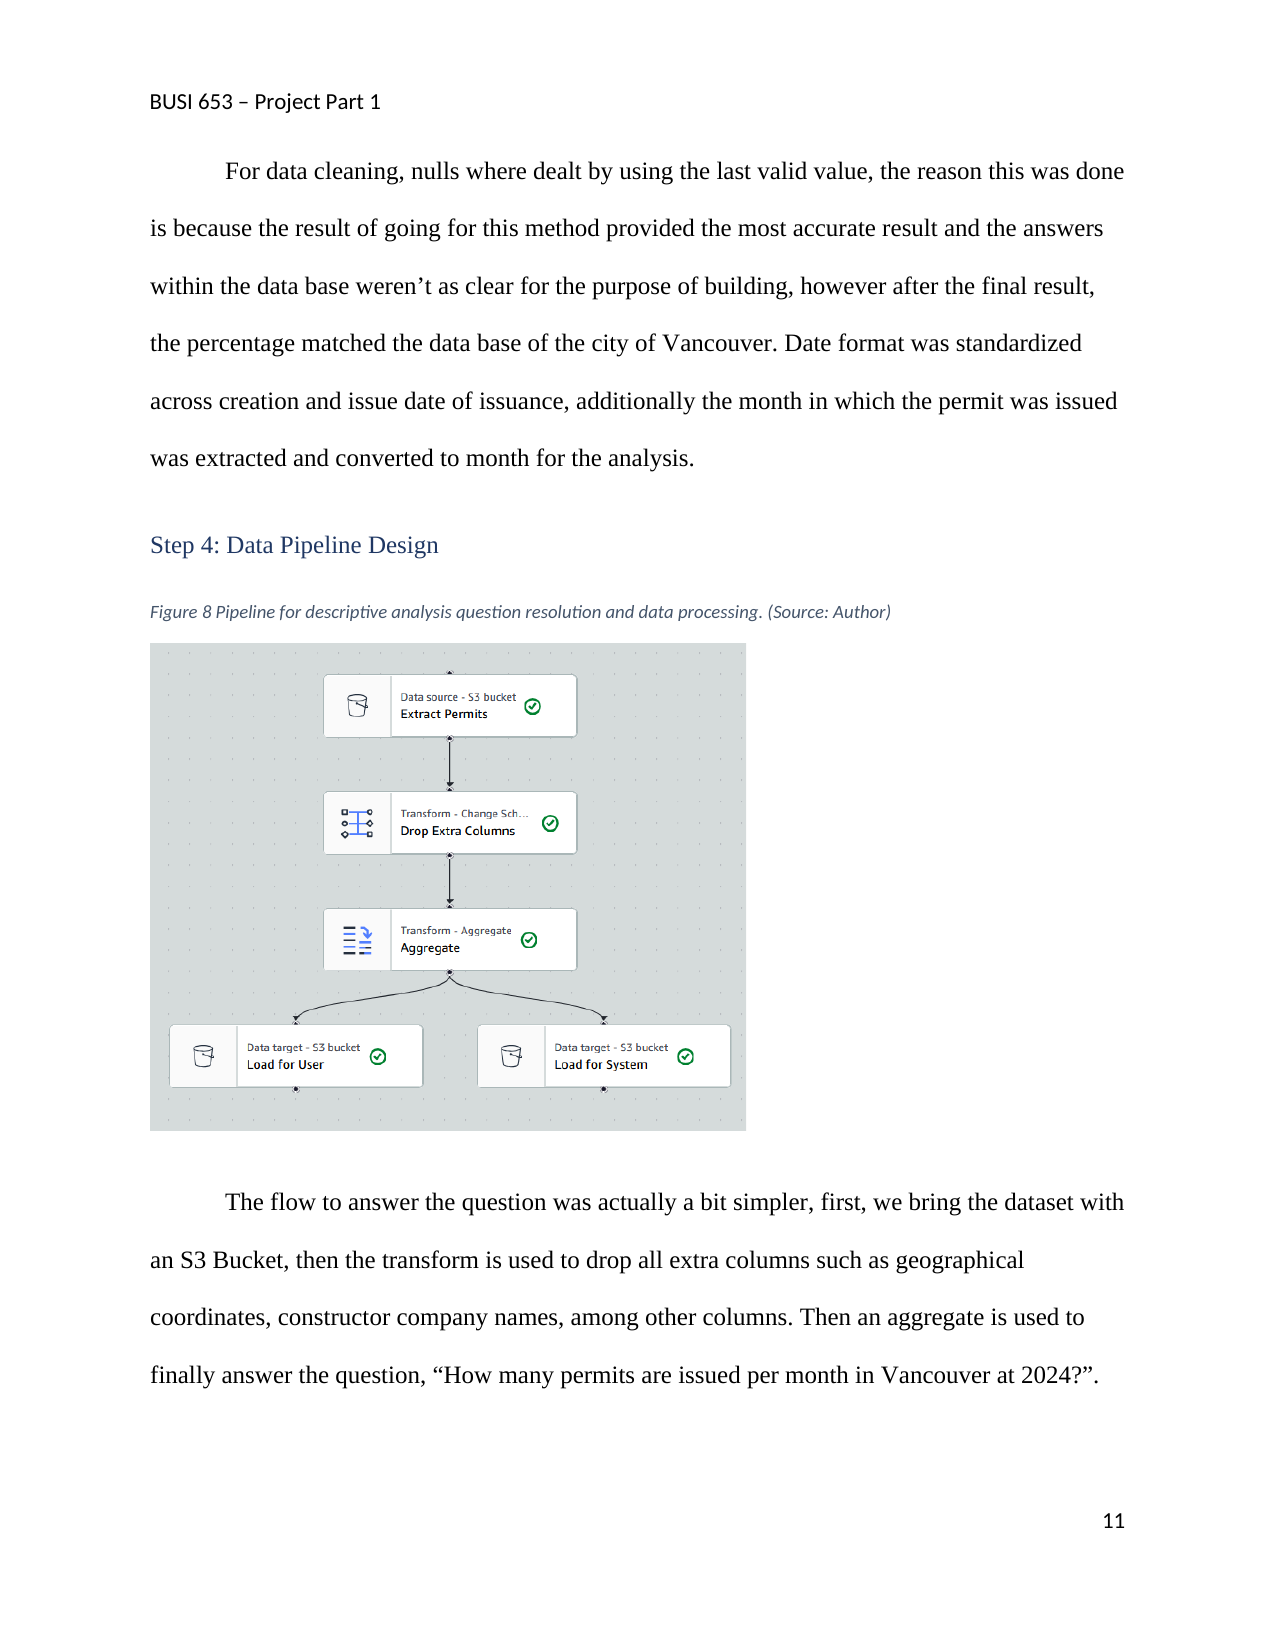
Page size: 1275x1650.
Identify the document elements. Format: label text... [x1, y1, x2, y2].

text Figure 8 Pipeline for descriptive analysis question resolution and data processing. (Source: Author) [150, 600, 1125, 623]
text The flow to answer the question was actually a bit simpler, first, we bring the dataset with an S3 Bucket, then the transform is used to drop all extra columns such as geographical coordinates, constructor company names, among other columns. Then an aggregate is used to finally answer the question, “How many permits are issued per month in Vancouver at 2024?”. [150, 1187, 1125, 1388]
text For data cleaning, nulls where dealt by using the last valid value, the reason this was done is because the result of going for this method provided the most accurate result and the answers within the data base weren’t as clear for the purpose of building, however after the final result, the percentage matched the data base of the city of Vancouver. Date format was standardized across creation and issue date of issuance, additionally the month in which the permit was issued was extracted and converted to month for the analysis. [150, 156, 1125, 472]
picture [150, 643, 747, 1131]
subtitle Step 4: Data Pipeline Design [150, 530, 1125, 559]
